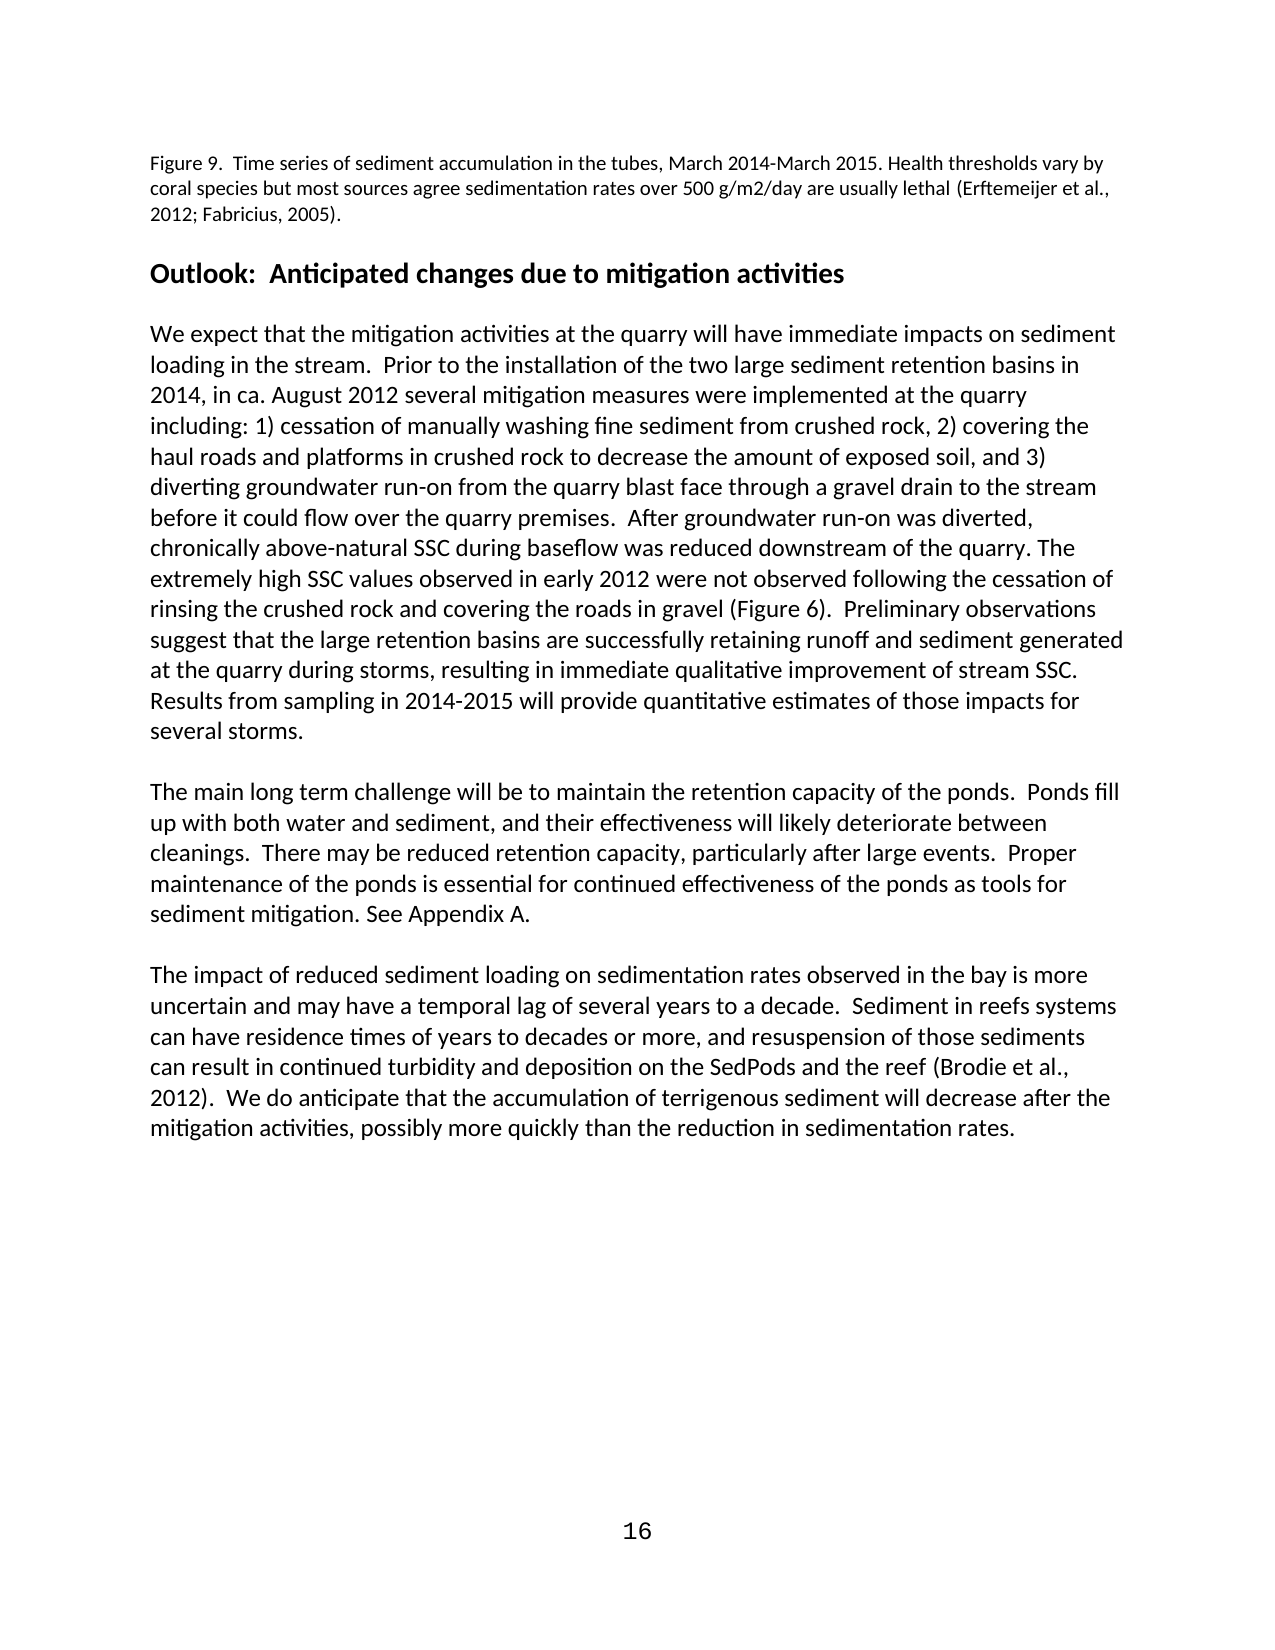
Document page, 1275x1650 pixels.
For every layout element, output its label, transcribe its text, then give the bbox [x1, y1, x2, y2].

text Outlook: Anticipated changes due to mitigation activities [150, 255, 1125, 291]
text Figure 9. Time series of sediment accumulation in the tubes, March 2014-March 2015. Health thresholds vary by coral species but most sources agree sedimentation rates over 500 g/m2/day are usually lethal (Erftemeijer et al., 2012; Fabricius, 2005). [150, 150, 1125, 226]
text The impact of reduced sediment loading on sedimentation rates observed in the bay is more uncertain and may have a temporal lag of several years to a decade. Sediment in reefs systems can have residence times of years to decades or more, and resuspension of those sediments can result in continued turbidity and deposition on the SedPods and the reef (Brodie et al., 2012). We do anticipate that the accumulation of terrigenous sediment will decrease after the mitigation activities, possibly more quickly than the reduction in sedimentation rates. [150, 959, 1125, 1143]
text The main long term challenge will be to maintain the retention capacity of the ponds. Ponds fill up with both water and sediment, and their effectiveness will likely deteriorate between cleanings. There may be reduced retention capacity, particularly after large events. Proper maintenance of the ponds is essential for continued effectiveness of the ponds as tools for sediment mitigation. See Appendix A. [150, 776, 1125, 929]
text We expect that the mitigation activities at the quarry will have immediate impacts on sediment loading in the stream. Prior to the installation of the two large sediment retention basins in 2014, in ca. August 2012 several mitigation measures were implemented at the quarry including: 1) cessation of manually washing fine sediment from crushed rock, 2) covering the haul roads and platforms in crushed rock to decrease the amount of exposed soil, and 3) diverting groundwater run-on from the quarry blast face through a gravel drain to the stream before it could flow over the quarry premises. After groundwater run-on was diverted, chronically above-natural SSC during baseflow was reduced downstream of the quarry. The extremely high SSC values observed in early 2012 were not observed following the cessation of rinsing the crushed rock and covering the roads in gravel (Figure 6). Preliminary observations suggest that the large retention basins are successfully retaining runoff and sediment generated at the quarry during storms, resulting in immediate qualitative improvement of stream SSC. Results from sampling in 2014-2015 will provide quantitative estimates of those impacts for several storms. [150, 319, 1125, 746]
